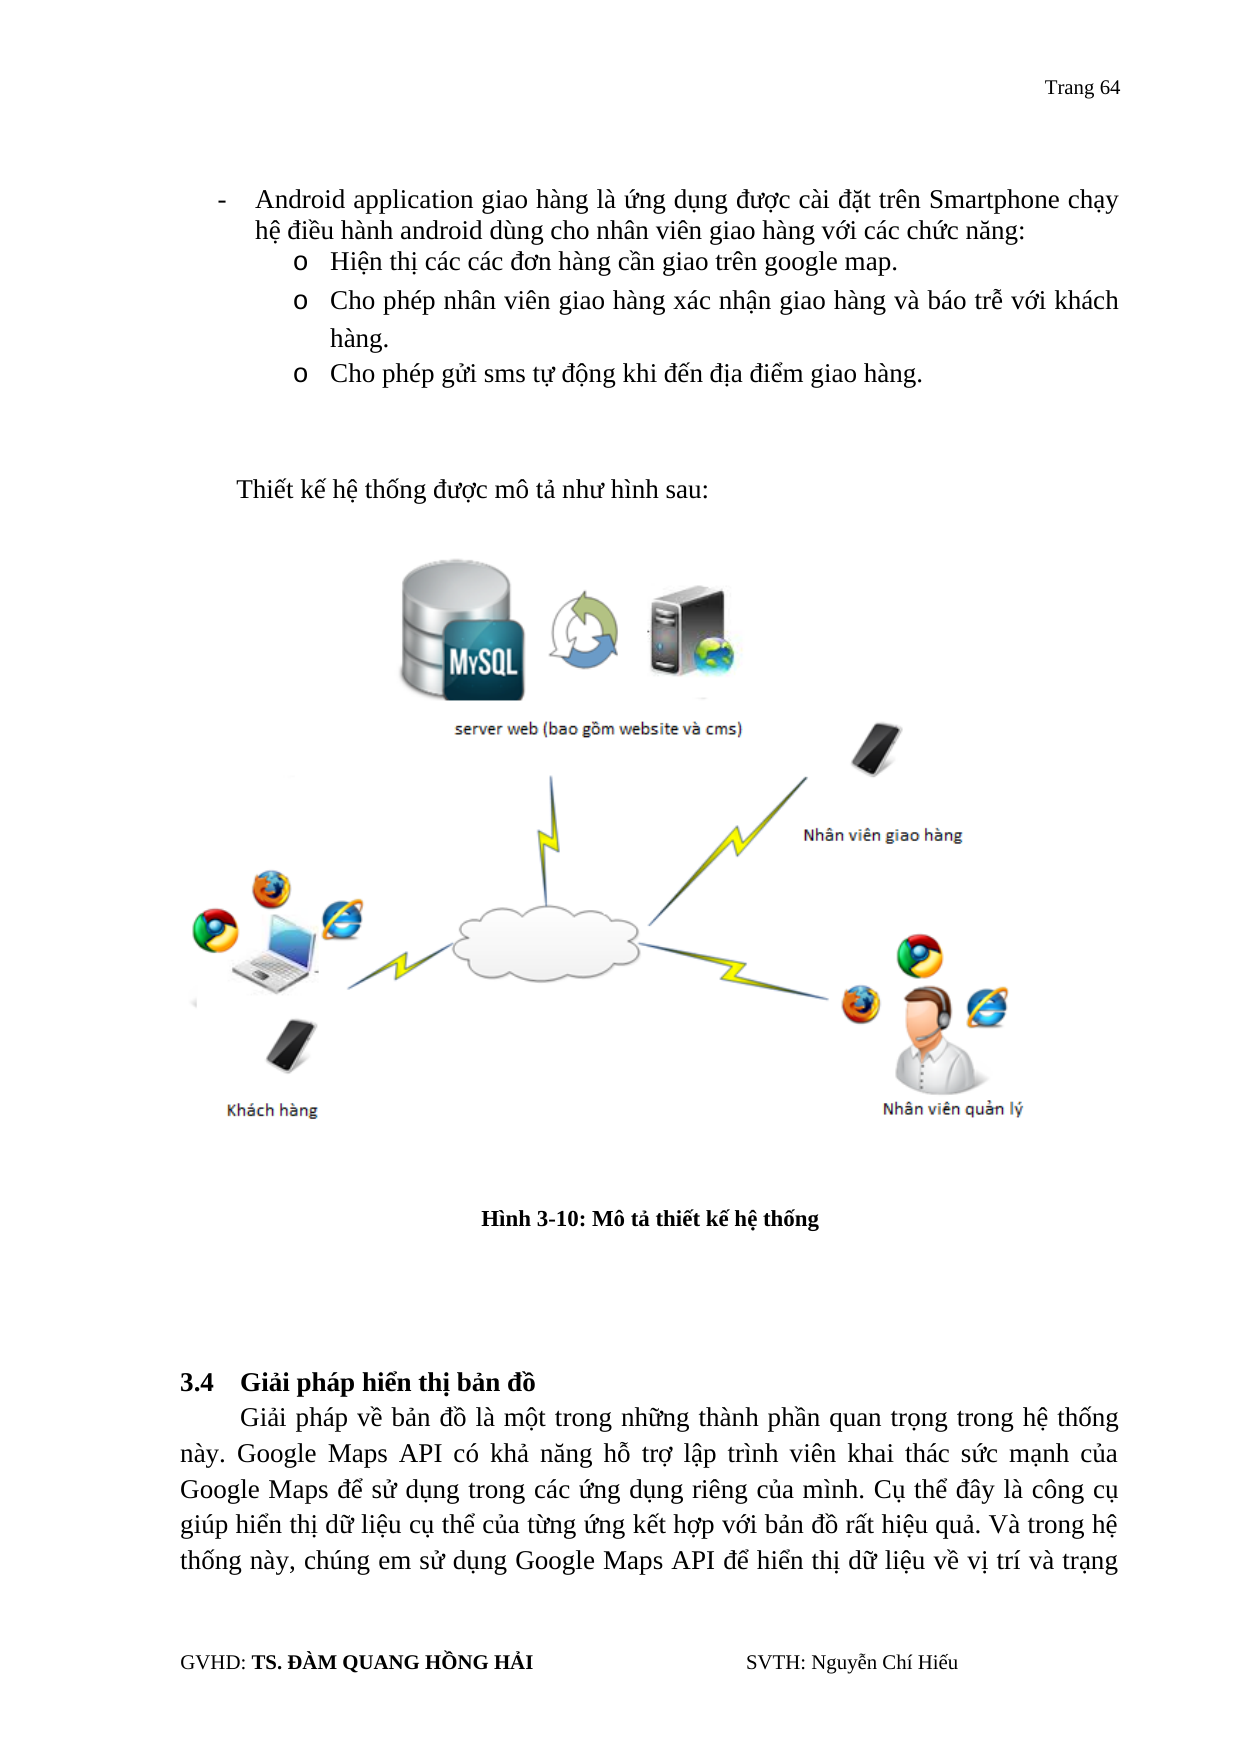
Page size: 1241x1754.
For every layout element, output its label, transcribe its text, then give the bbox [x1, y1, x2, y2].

text Thiết kế hệ thống được mô tả như hình sau: [180, 473, 1120, 504]
list Android application giao hàng là ứng dụng được cài đặt trên Smartphone chạy hệ điều hành android dùng cho nhân viên giao hàng với các chức năng: [217, 183, 1120, 245]
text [180, 1401, 1120, 1575]
list Cho phép nhân viên giao hàng xác nhận giao hàng và báo trễ với khách hàng. [292, 284, 1120, 353]
picture [180, 530, 1121, 1180]
subtitle Giải pháp hiển thị bản đồ [180, 1366, 1120, 1397]
list Cho phép gửi sms tự động khi đến địa điểm giao hàng. [292, 357, 1120, 391]
list Hiện thị các các đơn hàng cần giao trên google map. [292, 245, 1120, 279]
text Hình 3-10: Mô tả thiết kế hệ thống [180, 1205, 1120, 1232]
